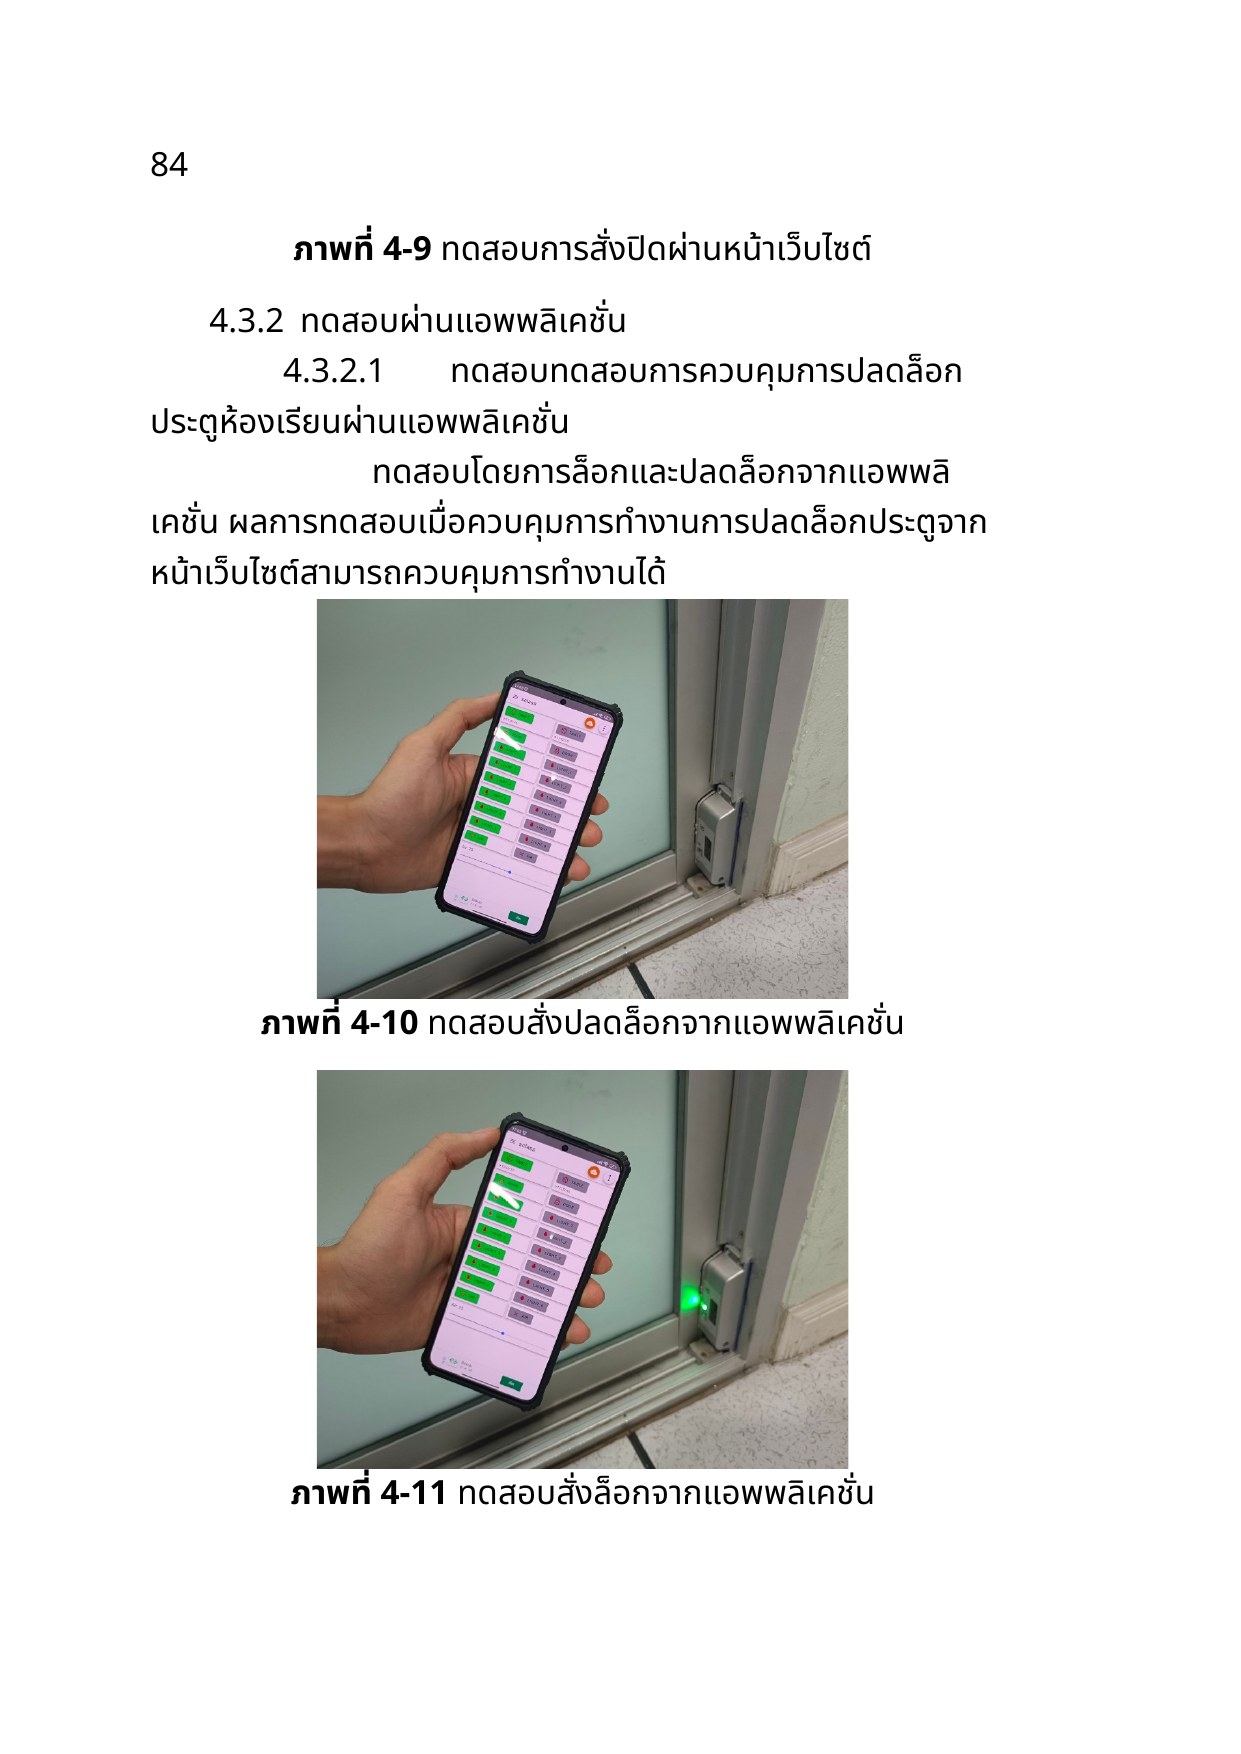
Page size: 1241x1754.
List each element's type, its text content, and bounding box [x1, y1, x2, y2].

picture [316, 599, 849, 999]
text ภาพที่ 4-11 ทดสอบสั่งล็อกจากแอพพลิเคชั่น [150, 1469, 1015, 1519]
text 4.3.2 ทดสอบผ่านแอพพลิเคชั่น [150, 296, 1015, 347]
text ภาพที่ 4-10 ทดสอบสั่งปลดล็อกจากแอพพลิเคชั่น [150, 998, 1015, 1049]
text 4.3.2.1 ทดสอบทดสอบการควบคุมการปลดล็อกประตูห้องเรียนผ่านแอพพลิเคชั่น [150, 347, 1015, 448]
picture [316, 1070, 849, 1469]
text ภาพที่ 4-9 ทดสอบการสั่งปิดผ่านหน้าเว็บไซต์ [150, 225, 1015, 276]
text ทดสอบโดยการล็อกและปลดล็อกจากแอพพลิเคชั่น ผลการทดสอบเมื่อควบคุมการทำงานการปลดล็อกประตูจากหน้าเว็บไซต์สามารถควบคุมการทำงานได้ [150, 448, 1015, 599]
